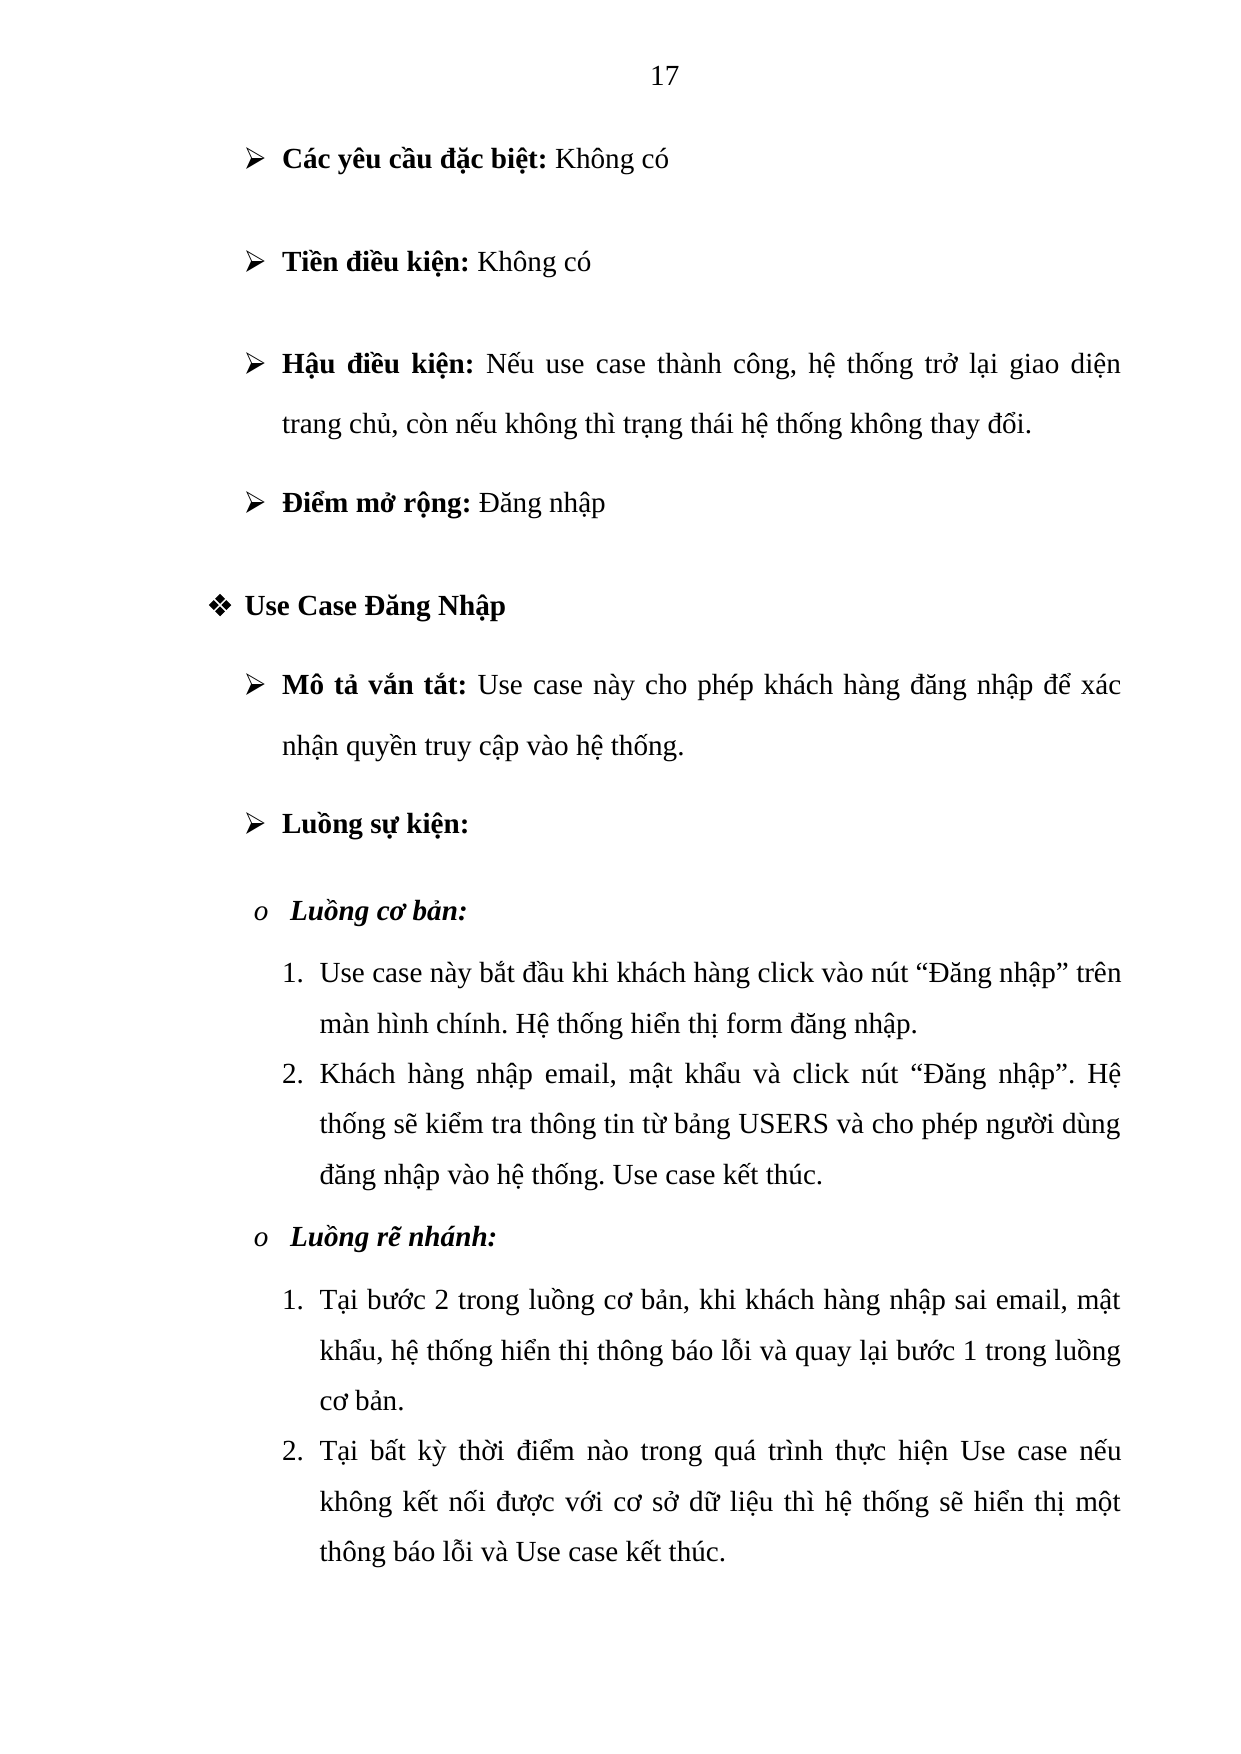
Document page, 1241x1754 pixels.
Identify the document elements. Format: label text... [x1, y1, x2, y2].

text o Luồng cơ bản: [253, 893, 1122, 926]
list Hậu điều kiện: Nếu use case thành công, hệ thống trở lại giao diện trang chủ, còn nếu không thì trạng thái hệ thống không thay đổi. [244, 330, 1122, 440]
list Mô tả vắn tắt: Use case này cho phép khách hàng đăng nhập để xác nhận quyền truy cập vào hệ thống. [244, 651, 1122, 761]
list Các yêu cầu đặc biệt: Không có [244, 126, 1122, 185]
list Use Case Đăng Nhập [207, 588, 1122, 622]
list Tiền điều kiện: Không có [244, 228, 1122, 288]
list Tại bất kỳ thời điểm nào trong quá trình thực hiện Use case nếu không kết nối được với cơ sở dữ liệu thì hệ thống sẽ hiển thị một thông báo lỗi và Use case kết thúc. [282, 1433, 1122, 1567]
text o Luồng rẽ nhánh: [253, 1219, 1122, 1253]
list Use case này bắt đầu khi khách hàng click vào nút “Đăng nhập” trên màn hình chính. Hệ thống hiển thị form đăng nhập. [282, 956, 1122, 1039]
list Luồng sự kiện: [244, 791, 1122, 850]
list Tại bước 2 trong luồng cơ bản, khi khách hàng nhập sai email, mật khẩu, hệ thống hiển thị thông báo lỗi và quay lại bước 1 trong luồng cơ bản. [282, 1282, 1122, 1417]
list Điểm mở rộng: Đăng nhập [244, 469, 1122, 529]
list Khách hàng nhập email, mật khẩu và click nút “Đăng nhập”. Hệ thống sẽ kiểm tra thông tin từ bảng USERS và cho phép người dùng đăng nhập vào hệ thống. Use case kết thúc. [282, 1056, 1122, 1190]
